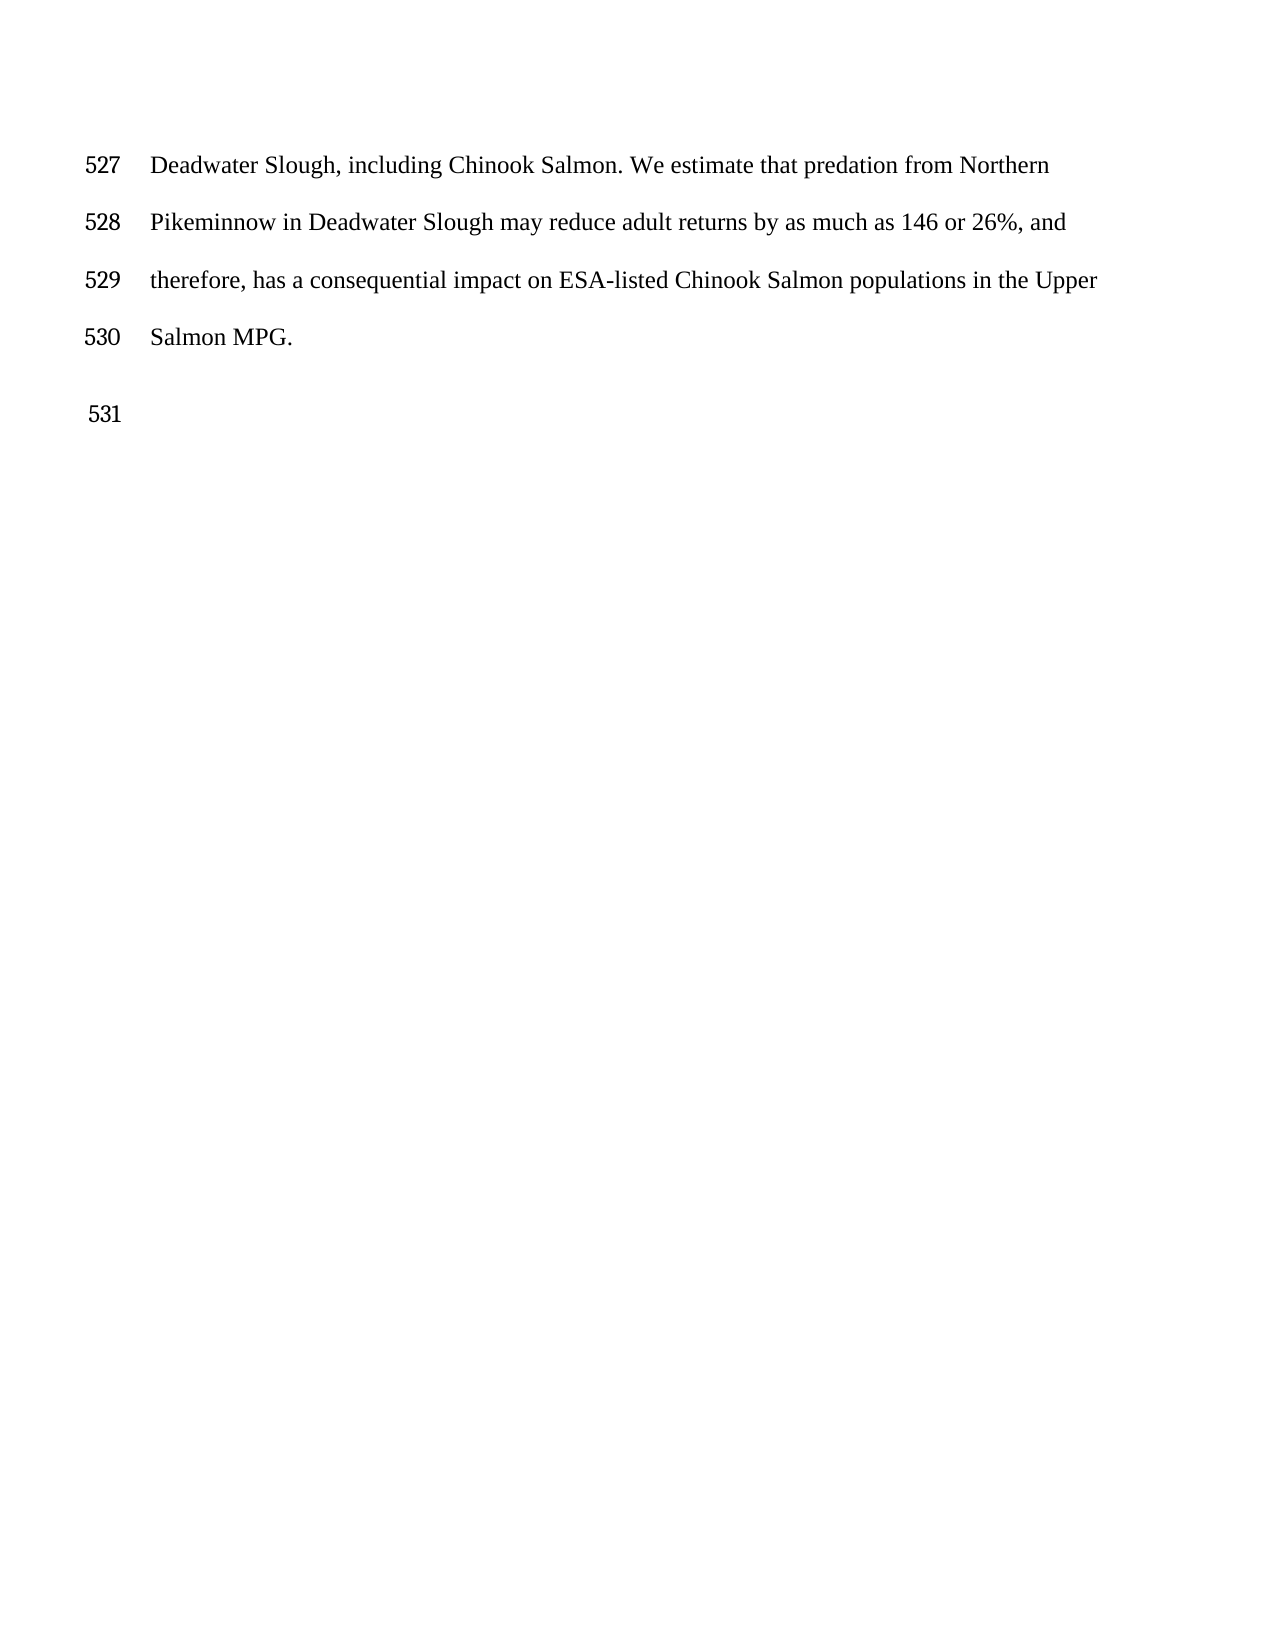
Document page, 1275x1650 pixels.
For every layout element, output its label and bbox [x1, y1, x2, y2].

text [150, 150, 1125, 351]
